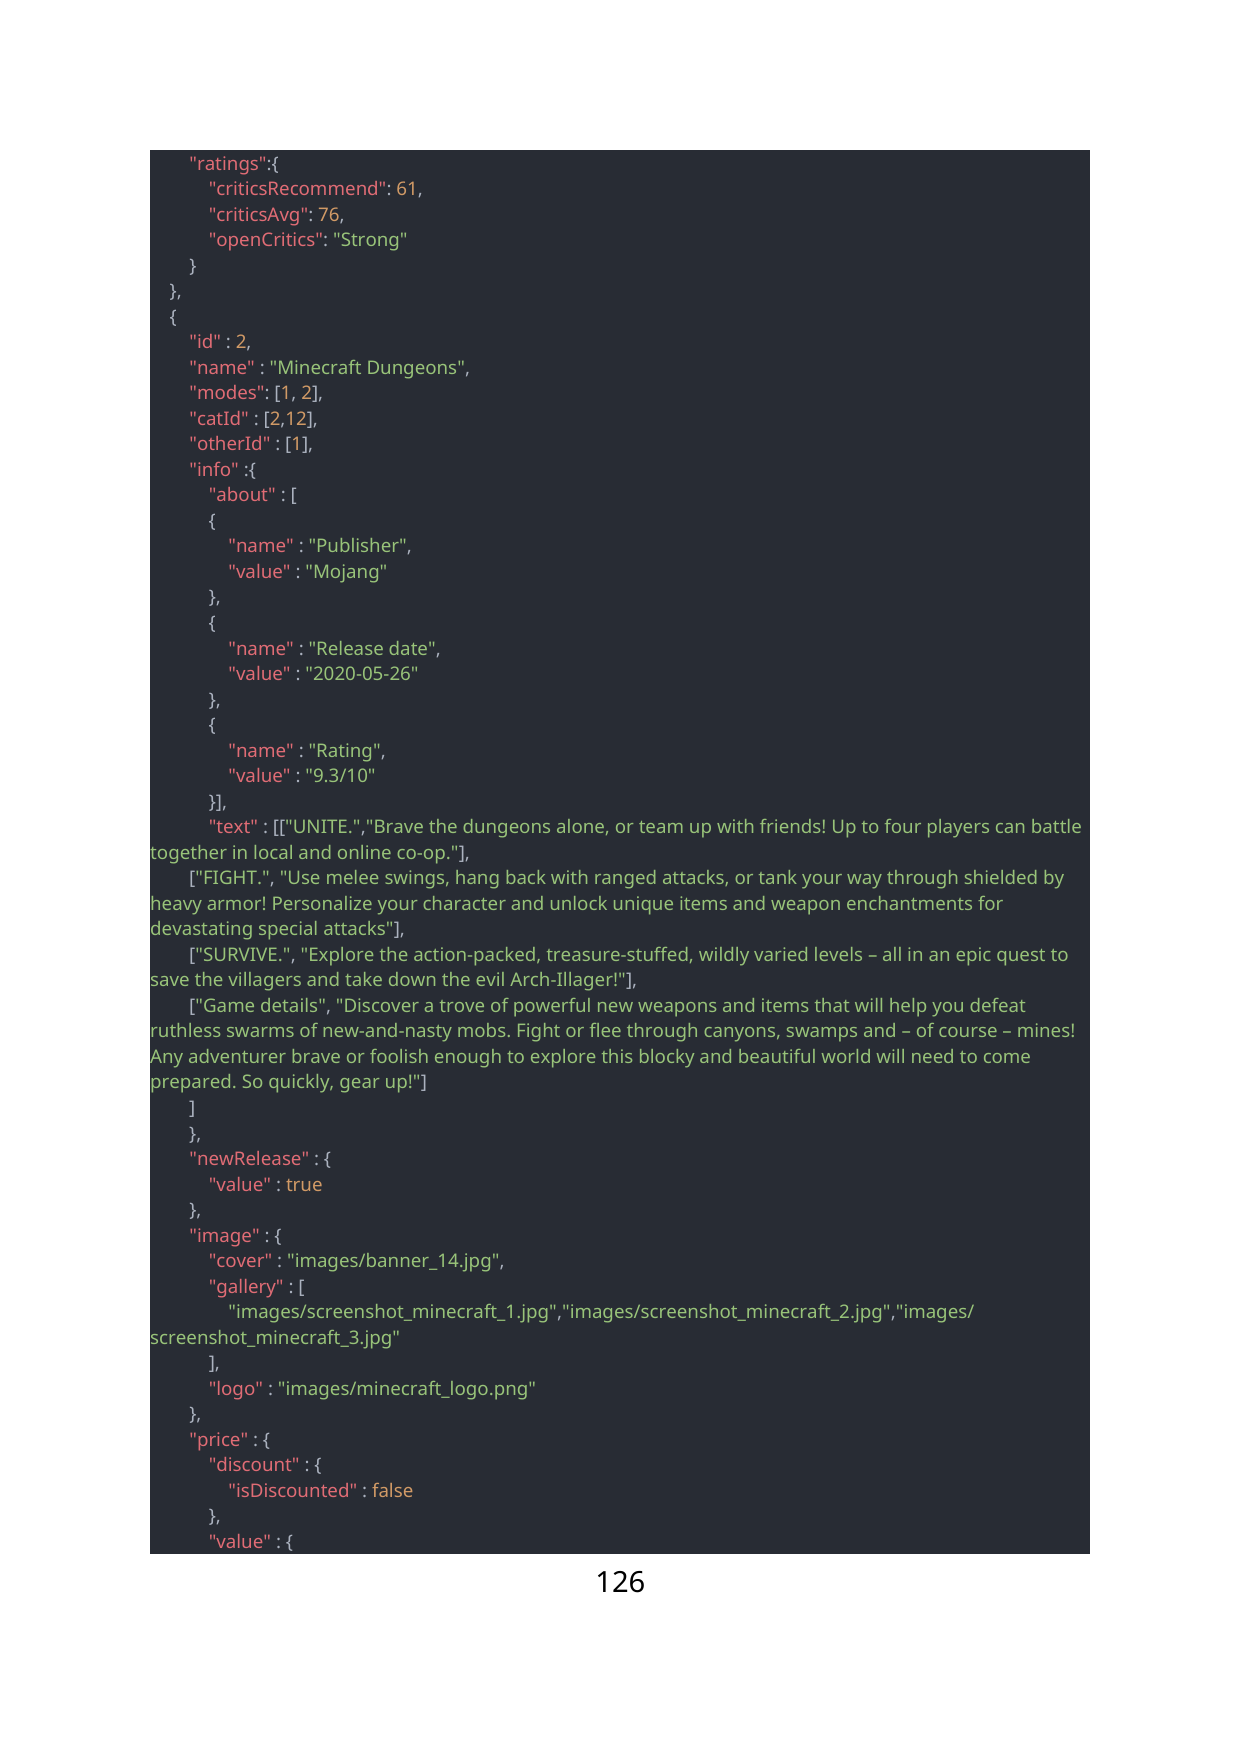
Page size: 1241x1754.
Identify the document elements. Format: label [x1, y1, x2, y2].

text [150, 150, 1090, 1554]
